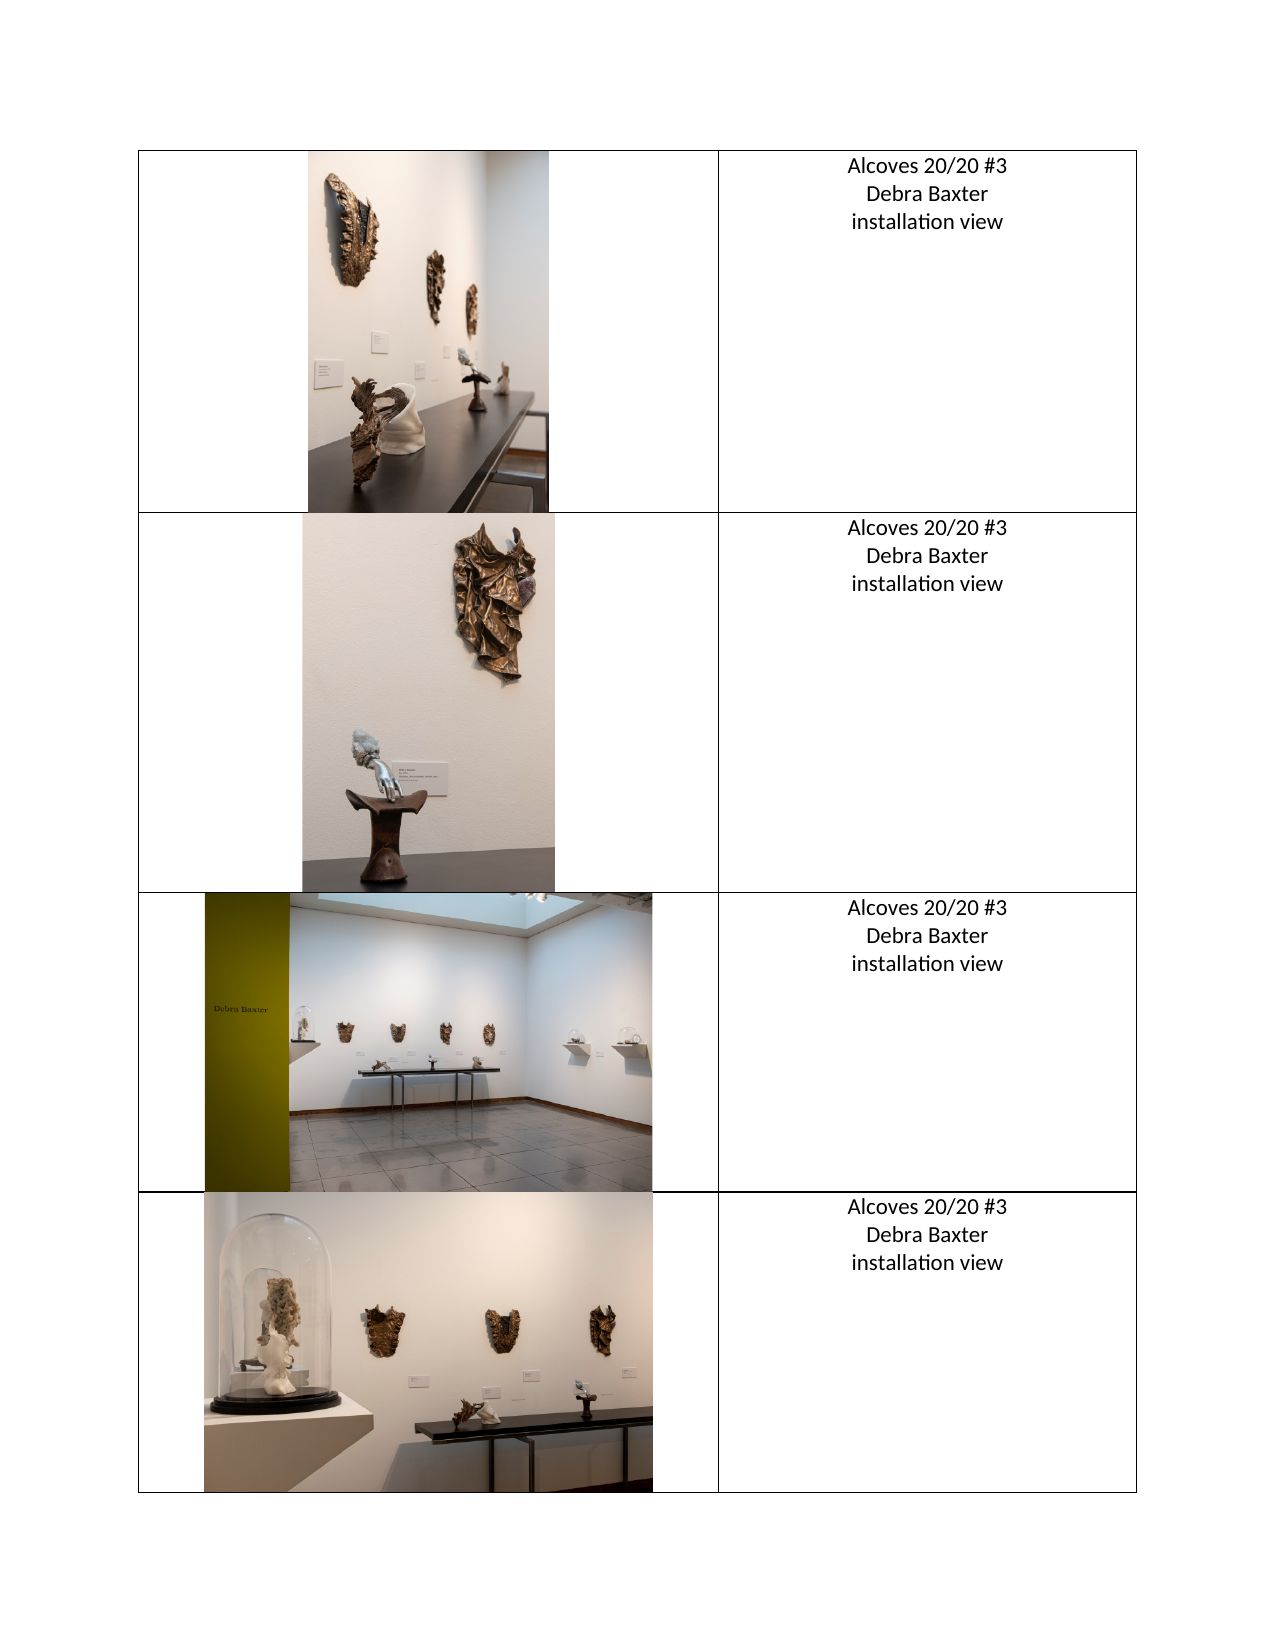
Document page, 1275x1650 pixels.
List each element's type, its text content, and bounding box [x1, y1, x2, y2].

table_cell [139, 1193, 204, 1492]
table_cell [549, 151, 718, 512]
table_cell [653, 893, 718, 1191]
table_cell [139, 893, 204, 1191]
table_cell [139, 513, 302, 892]
table_cell [555, 513, 718, 892]
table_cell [719, 893, 1136, 1191]
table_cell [719, 151, 1136, 512]
table_cell [139, 151, 308, 512]
table_cell Alcoves 20/20 #3 Debra Baxter installation view [719, 513, 1136, 892]
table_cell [719, 1193, 1136, 1492]
picture [204, 893, 653, 1492]
table_cell [653, 1193, 718, 1492]
picture [302, 151, 555, 892]
